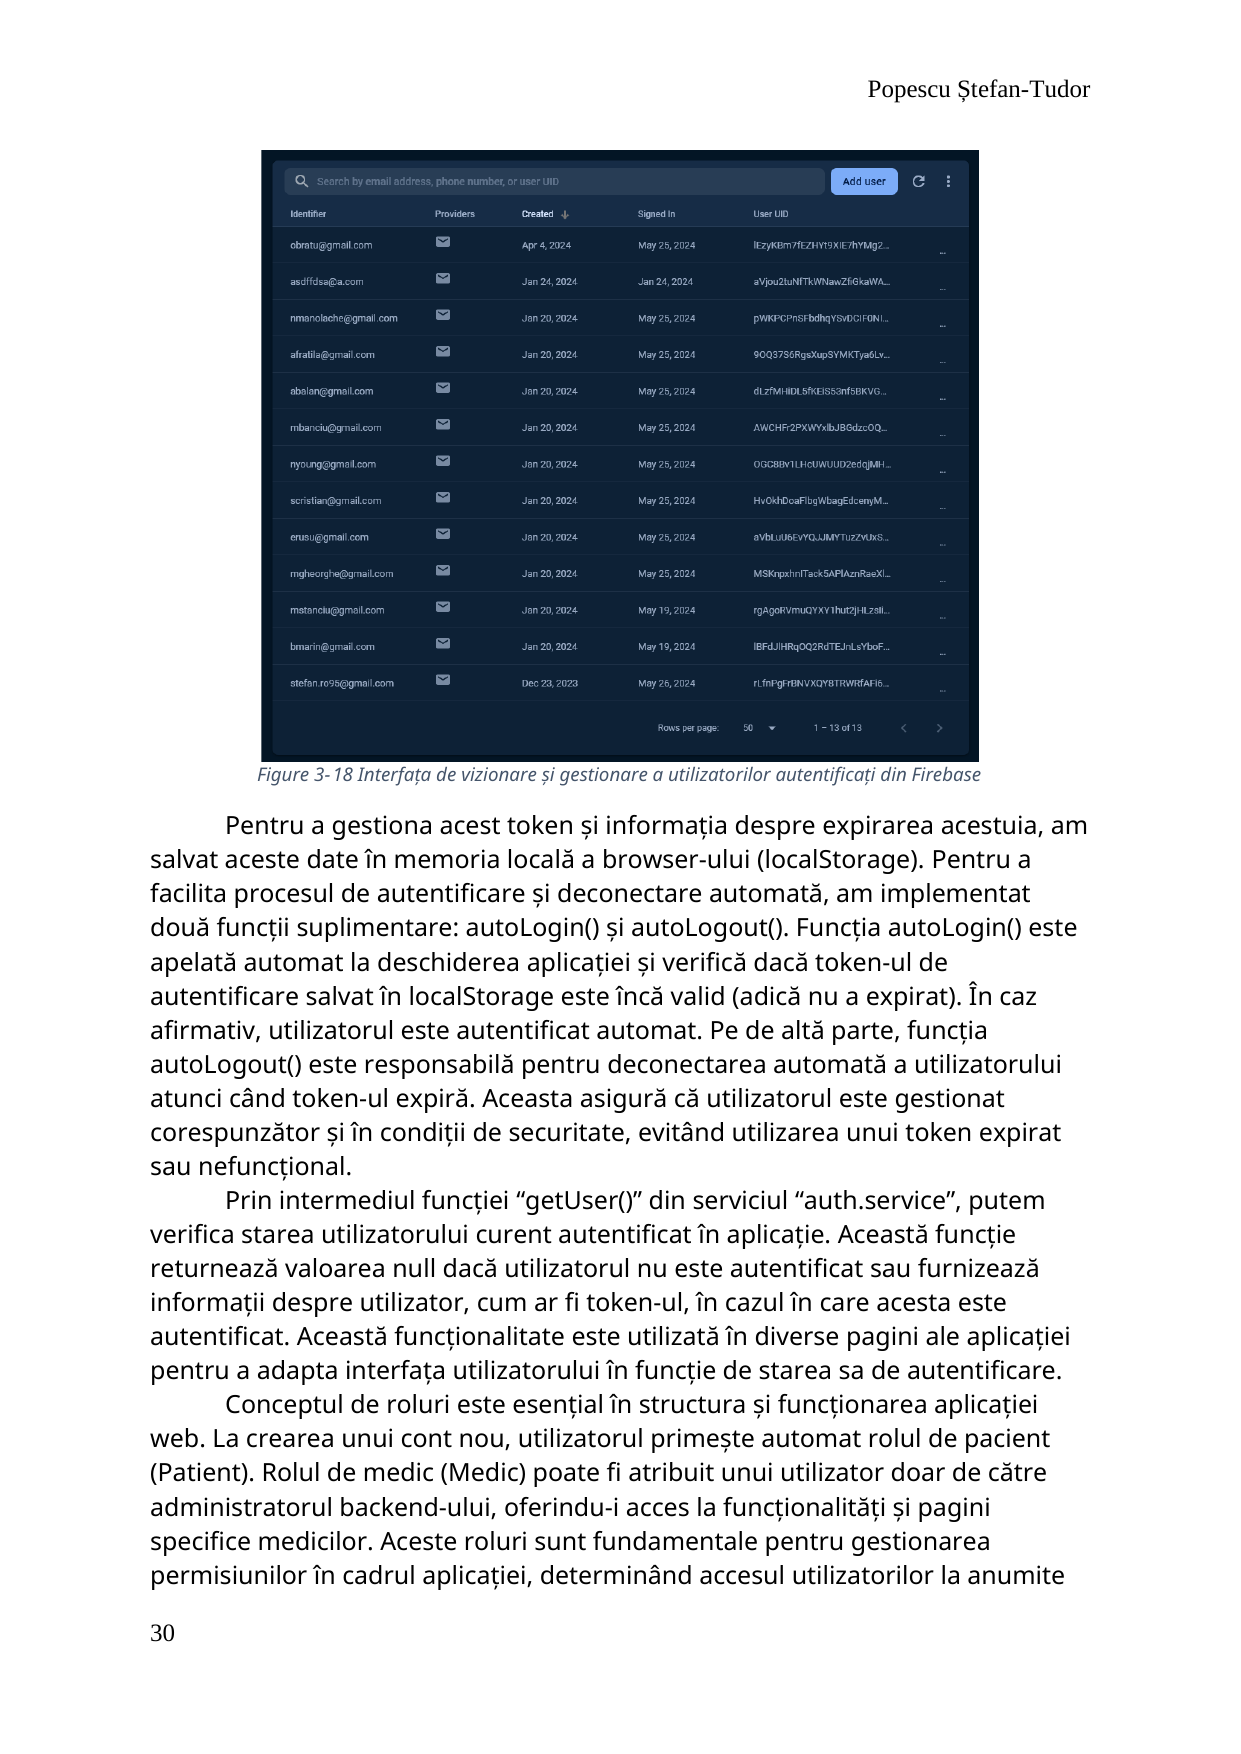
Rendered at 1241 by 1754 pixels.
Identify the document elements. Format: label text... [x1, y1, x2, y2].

text Prin intermediul funcției “getUser()” din serviciul “auth.service”, putem verifica starea utilizatorului curent autentificat în aplicație. Această funcție returnează valoarea null dacă utilizatorul nu este autentificat sau furnizează informații despre utilizator, cum ar fi token-ul, în cazul în care acesta este autentificat. Această funcționalitate este utilizată în diverse pagini ale aplicației pentru a adapta interfața utilizatorului în funcție de starea sa de autentificare. [150, 1183, 1090, 1387]
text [150, 1387, 1090, 1591]
text Pentru a gestiona acest token și informația despre expirarea acestuia, am salvat aceste date în memoria locală a browser-ului (localStorage). Pentru a facilita procesul de autentificare și deconectare automată, am implementat două funcții suplimentare: autoLogin() și autoLogout(). Funcția autoLogin() este apelată automat la deschiderea aplicației și verifică dacă token-ul de autentificare salvat în localStorage este încă valid (adică nu a expirat). În caz afirmativ, utilizatorul este autentificat automat. Pe de altă parte, funcția autoLogout() este responsabilă pentru deconectarea automată a utilizatorului atunci când token-ul expiră. Aceasta asigură că utilizatorul este gestionat corespunzător și în condiții de securitate, evitând utilizarea unui token expirat sau nefuncțional. [150, 808, 1090, 1183]
picture [261, 150, 979, 762]
